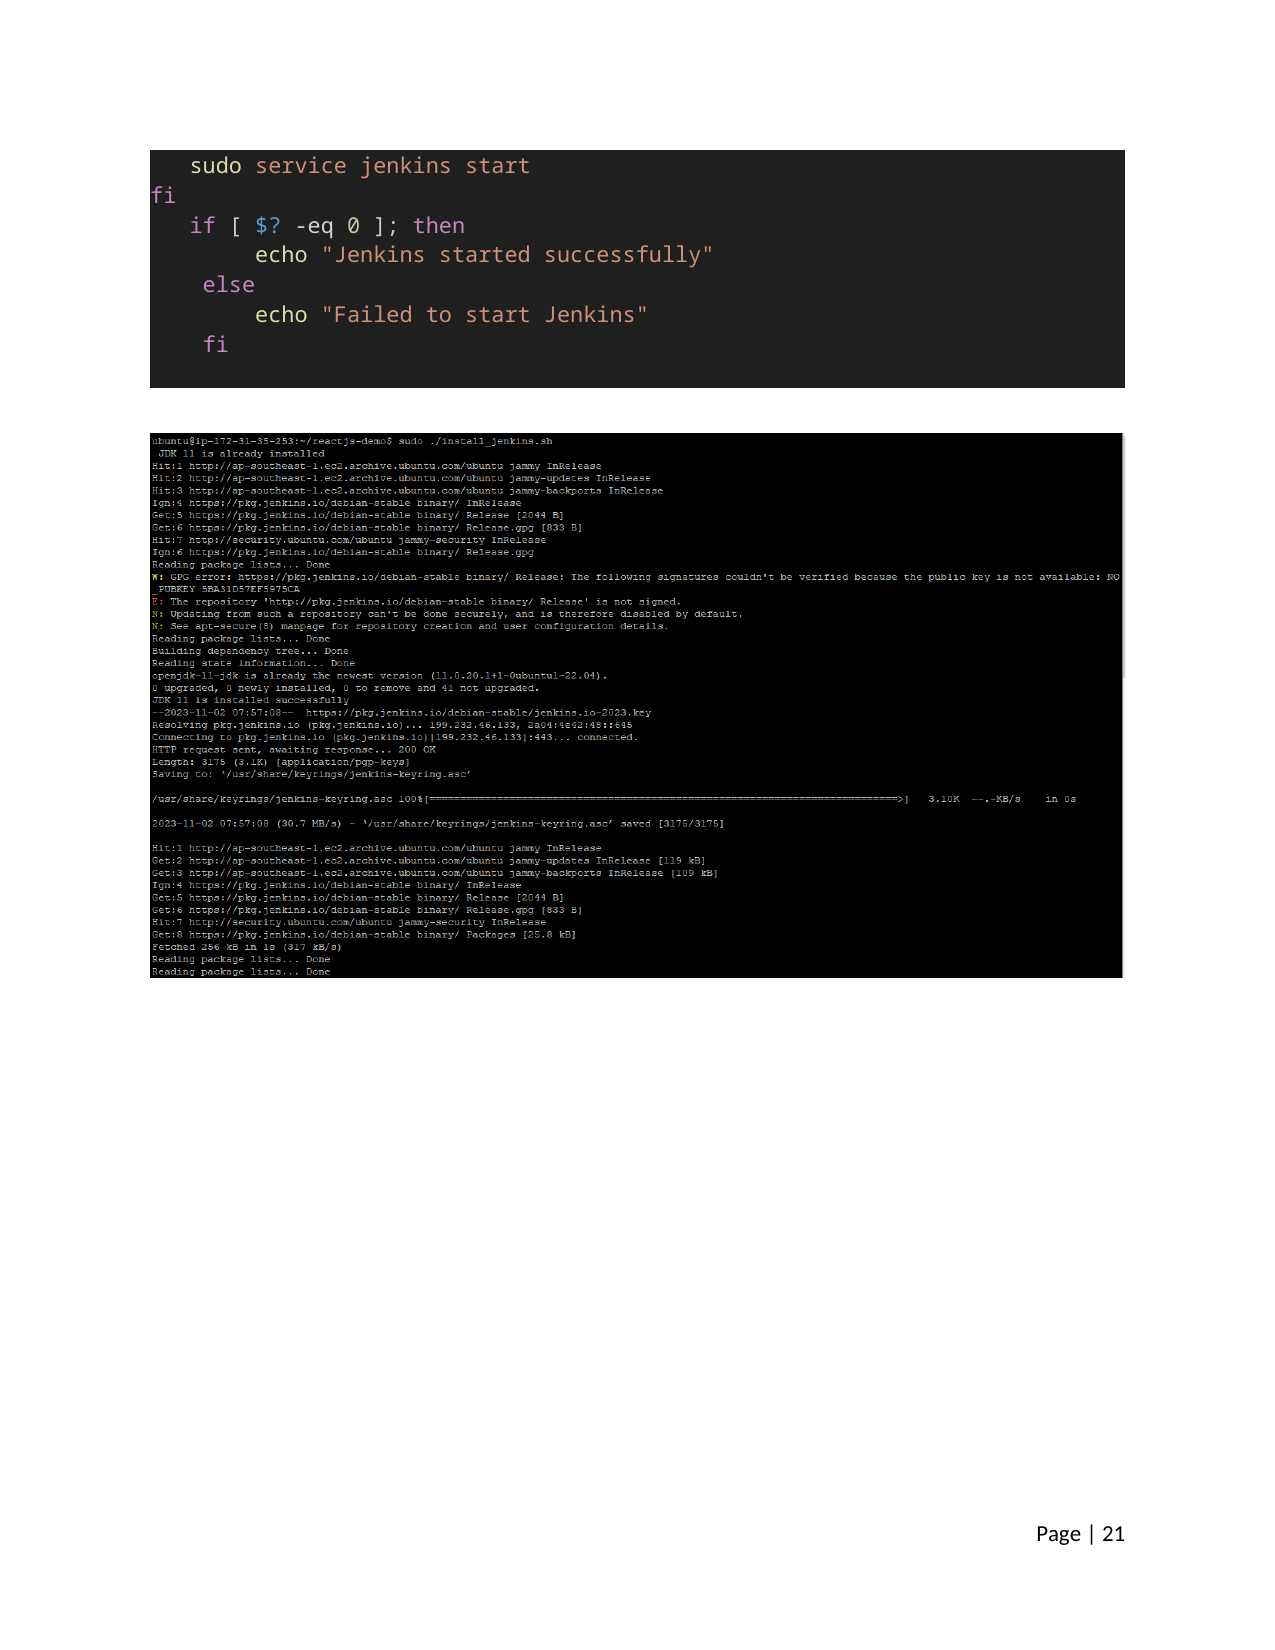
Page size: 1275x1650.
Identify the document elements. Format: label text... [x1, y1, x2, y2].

text fi [150, 180, 1125, 209]
text else [150, 269, 1125, 299]
text echo "Failed to start Jenkins" [150, 299, 1125, 329]
text sudo service jenkins start [150, 150, 1125, 180]
picture [150, 433, 1125, 978]
text echo "Jenkins started successfully" [150, 239, 1125, 269]
text fi [150, 329, 1125, 358]
text if [ $? -eq 0 ]; then [150, 209, 1125, 239]
